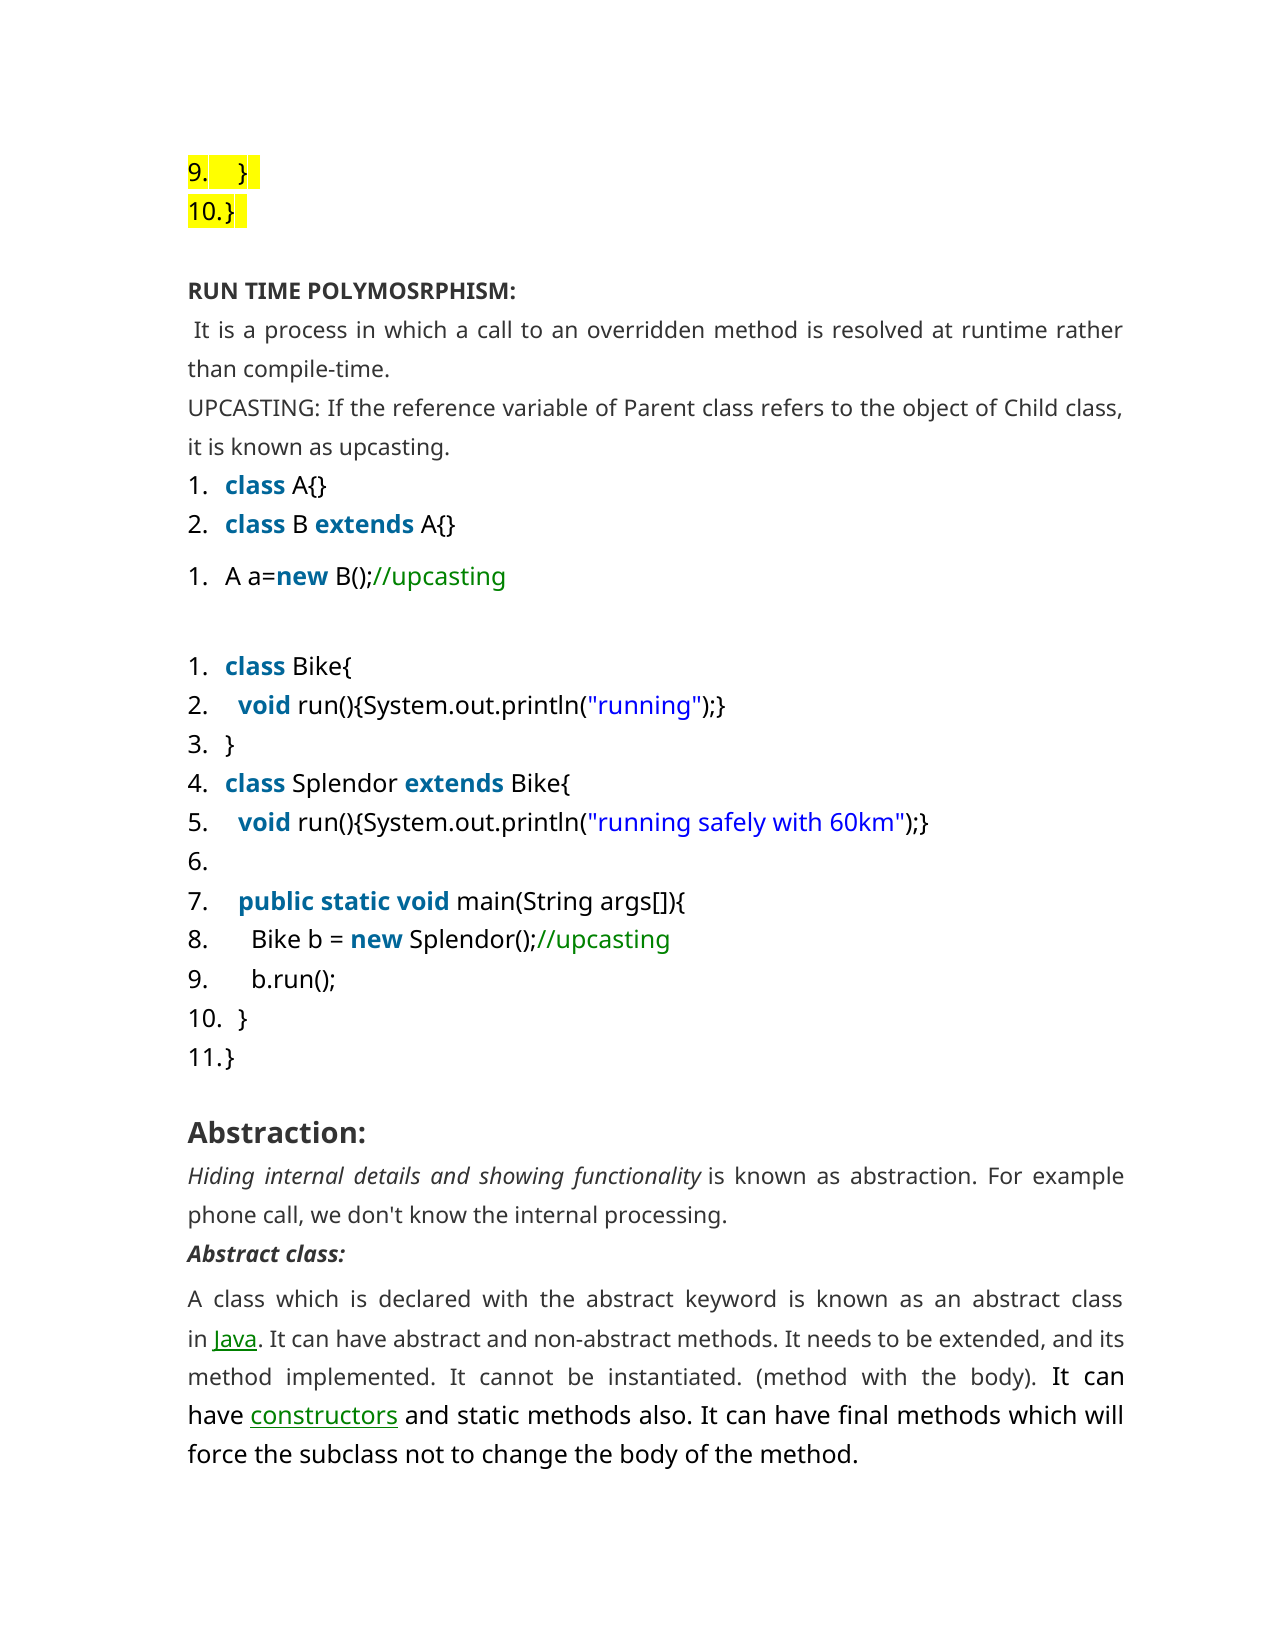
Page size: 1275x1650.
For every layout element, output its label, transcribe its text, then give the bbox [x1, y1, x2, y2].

list } [187, 189, 1125, 228]
text UPCASTING: If the reference variable of Parent class refers to the object of Child class, it is known as upcasting. [187, 384, 1125, 462]
list b.run(); [187, 956, 1125, 995]
text A class which is declared with the abstract keyword is known as an abstract class in Java. It can have abstract and non-abstract methods. It needs to be extended, and its method implemented. It cannot be instantiated. (method with the body). It can have constructors and static methods also. It can have final methods which will force the subclass not to change the body of the method. [187, 1307, 1125, 1471]
list Bike b = new Splendor();//upcasting [187, 917, 1125, 956]
list } [187, 150, 1125, 189]
list class Bike{ [187, 644, 1125, 683]
text RUN TIME POLYMOSRPHISM: [187, 267, 1125, 306]
list } [187, 722, 1125, 761]
list public static void main(String args[]){ [187, 878, 1125, 917]
list class A{} [187, 462, 1125, 502]
list class Splendor extends Bike{ [187, 761, 1125, 800]
list void run(){System.out.println("running");} [187, 683, 1125, 722]
text Abstract class: [187, 1230, 1125, 1269]
text Hiding internal details and showing functionality is known as abstraction. For example phone call, we don't know the internal processing. [187, 1152, 1125, 1230]
list class B extends A{} [187, 502, 1125, 541]
text A class which is declared with the abstract keyword is known as an abstract class in Java. It can have abstract and non-abstract methods. It needs to be extended, and its method implemented. It cannot be instantiated. (method with the body). It can have constructors and static methods also. It can have final methods which will force the subclass not to change the body of the method. [187, 1276, 1125, 1306]
text It is a process in which a call to an overridden method is resolved at runtime rather than compile-time. [187, 306, 1125, 384]
text Abstraction: [187, 1112, 1125, 1152]
list } [187, 995, 1125, 1034]
list A a=new B();//upcasting [187, 553, 1125, 592]
list void run(){System.out.println("running safely with 60km");} [187, 800, 1125, 839]
list } [187, 1034, 1125, 1073]
